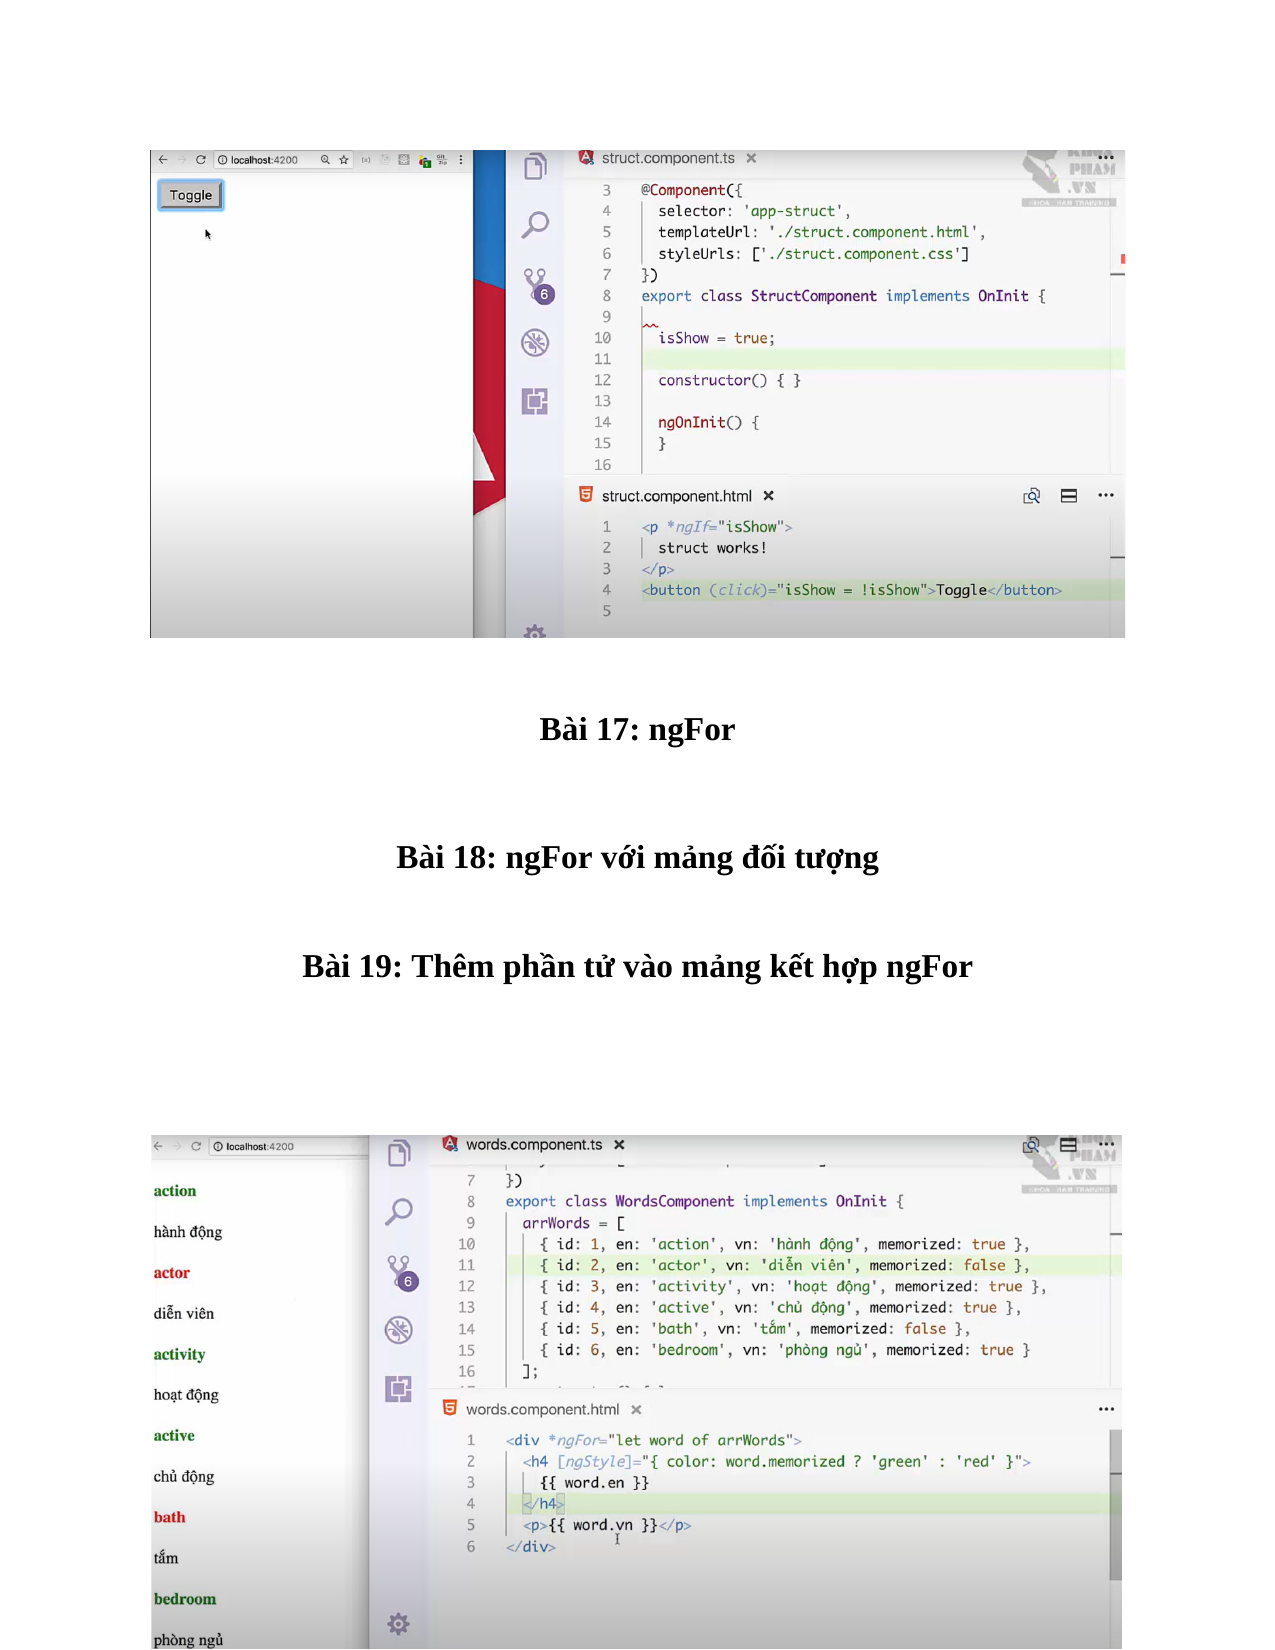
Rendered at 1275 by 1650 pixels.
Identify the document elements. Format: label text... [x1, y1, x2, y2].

picture [150, 1135, 1122, 1649]
text Bài 19: Thêm phần tử vào mảng kết hợp ngFor [150, 946, 1125, 984]
text Bài 17: ngFor [150, 709, 1125, 747]
picture [150, 150, 1125, 638]
text Bài 18: ngFor với mảng đối tượng [150, 837, 1125, 875]
